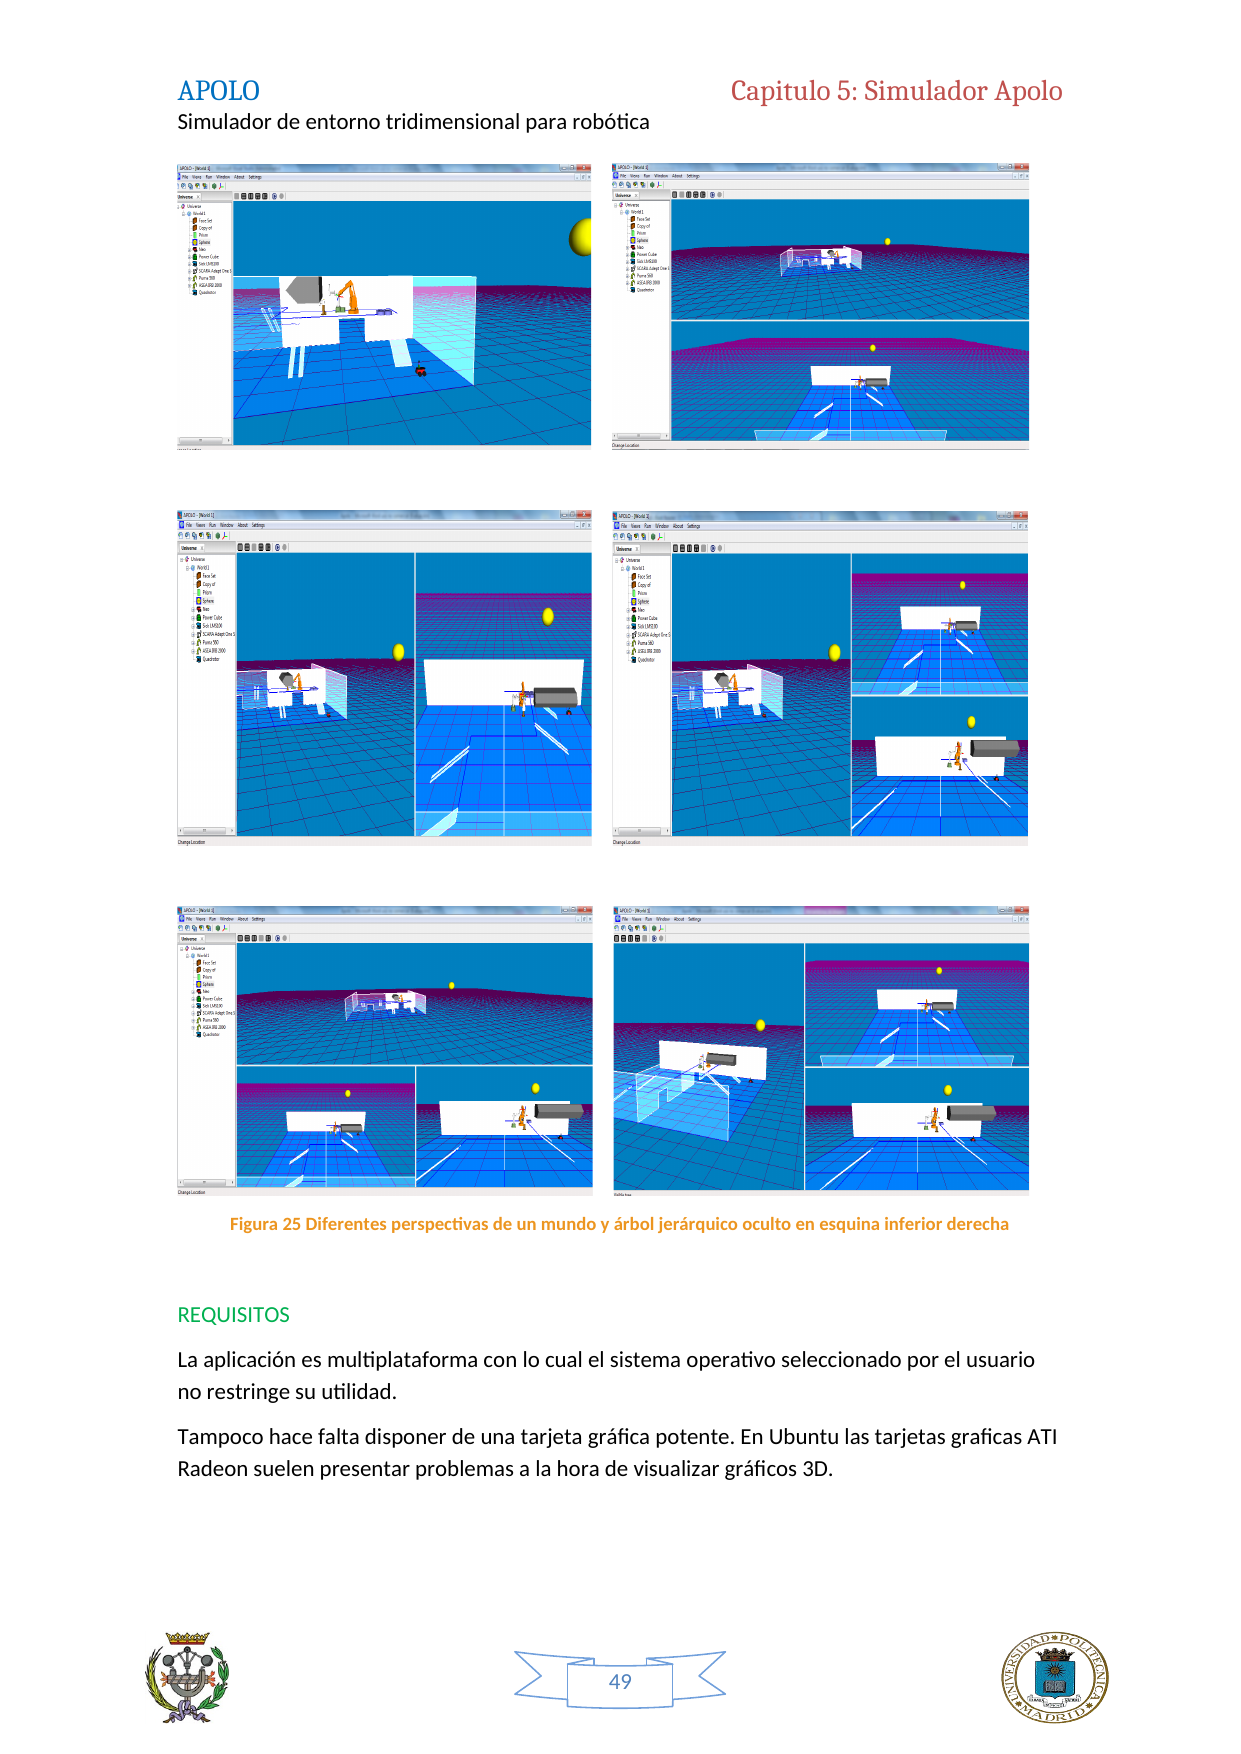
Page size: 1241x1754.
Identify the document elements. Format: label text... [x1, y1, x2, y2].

picture [968, 717, 975, 728]
picture [145, 1631, 229, 1724]
picture [790, 1044, 805, 1050]
picture [851, 574, 1028, 602]
picture [821, 988, 1013, 1067]
text Tampoco hace falta disponer de una tarjeta gráfica potente. En Ubuntu las tarjetas graficas ATI Radeon suelen presentar problemas a la hora de visualizar gráficos 3D. [177, 1422, 1063, 1482]
text Figura 25 Diferentes perspectivas de un mundo y árbol jerárquico oculto en esquina inferior derecha [177, 1212, 1063, 1235]
text REQUISITOS [177, 1300, 1063, 1328]
text La aplicación es multiplataforma con lo cual el sistema operativo seleccionado por el usuario no restringe su utilidad. [177, 1345, 1063, 1405]
picture [177, 510, 592, 846]
picture [415, 594, 592, 626]
picture [805, 961, 1030, 994]
picture [532, 1084, 539, 1093]
picture [613, 1020, 806, 1141]
picture [612, 163, 1030, 450]
picture [177, 906, 593, 1196]
picture [569, 219, 592, 256]
picture [845, 605, 1028, 696]
picture [1000, 1631, 1110, 1724]
picture [612, 511, 1028, 846]
picture [630, 1047, 639, 1055]
picture [613, 906, 1030, 943]
picture [944, 1086, 951, 1095]
picture [177, 164, 592, 450]
picture [613, 1104, 1030, 1196]
